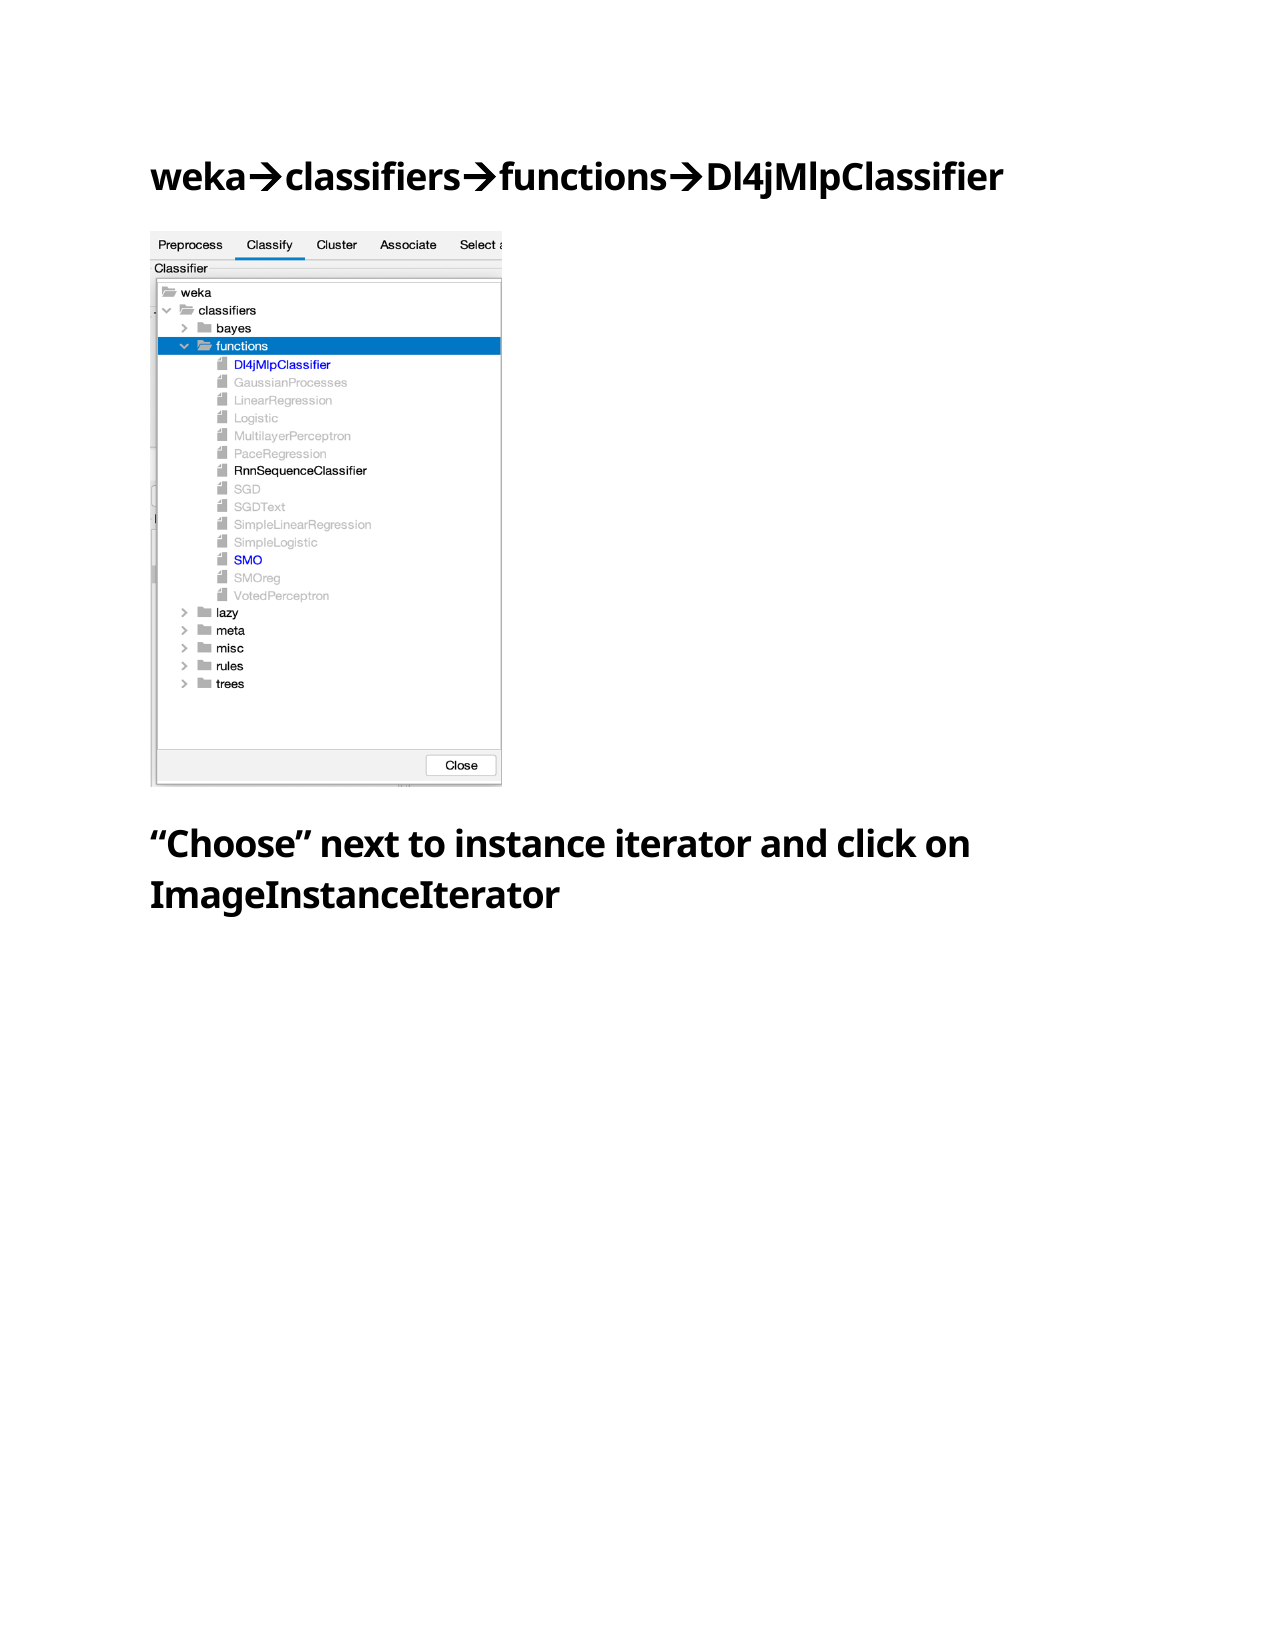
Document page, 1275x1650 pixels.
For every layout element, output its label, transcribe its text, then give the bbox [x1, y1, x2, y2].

title “Choose” next to instance iterator and click on ImageInstanceIterator [150, 817, 1125, 919]
picture [150, 231, 502, 787]
title wekaclassifiersfunctionsDl4jMlpClassifier [150, 150, 1125, 201]
